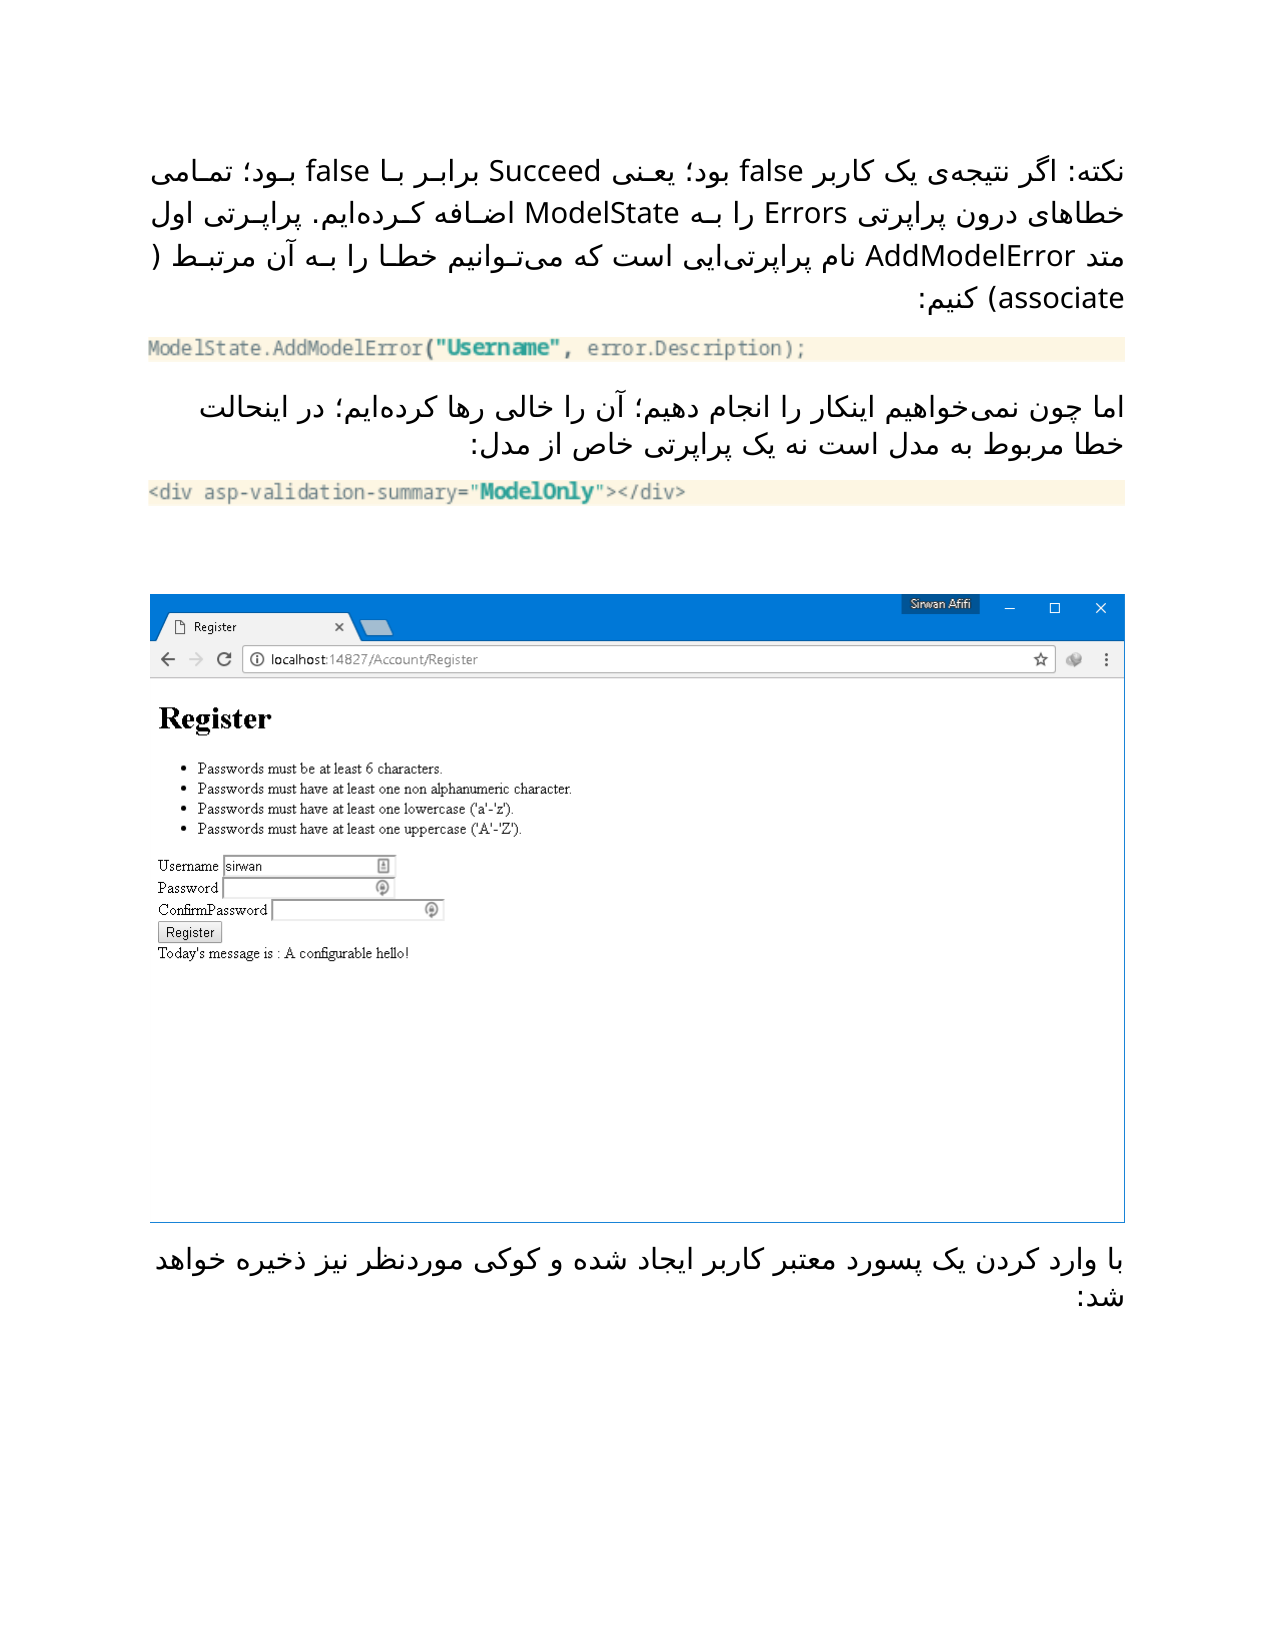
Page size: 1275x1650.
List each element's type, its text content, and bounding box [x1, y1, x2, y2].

picture [150, 594, 1125, 1223]
text با وارد کردن یک پسورد معتبر کاربر ایجاد شده و کوکی موردنظر نیز ذخیره خواهد شد: [150, 1242, 1125, 1313]
text نکته: اگر نتیجه‌ی یک کاربر false بود؛ یعنی Succeed برابر با false بود؛ تمامی خطاهای درون پراپرتی Errors را به ModelState اضافه کرده‌ایم. پراپرتی اول متد AddModelError نام پراپرتی‌ایی است که می‌توانیم خطا را به آن مرتبط (associate) کنیم: [150, 150, 1125, 317]
text اما چون نمی‌خواهیم اینکار را انجام دهیم؛ آن را خالی رها کرده‌ایم؛ در اینحالت خطا مربوط به مدل است نه یک پراپرتی خاص از مدل: [150, 391, 1125, 461]
